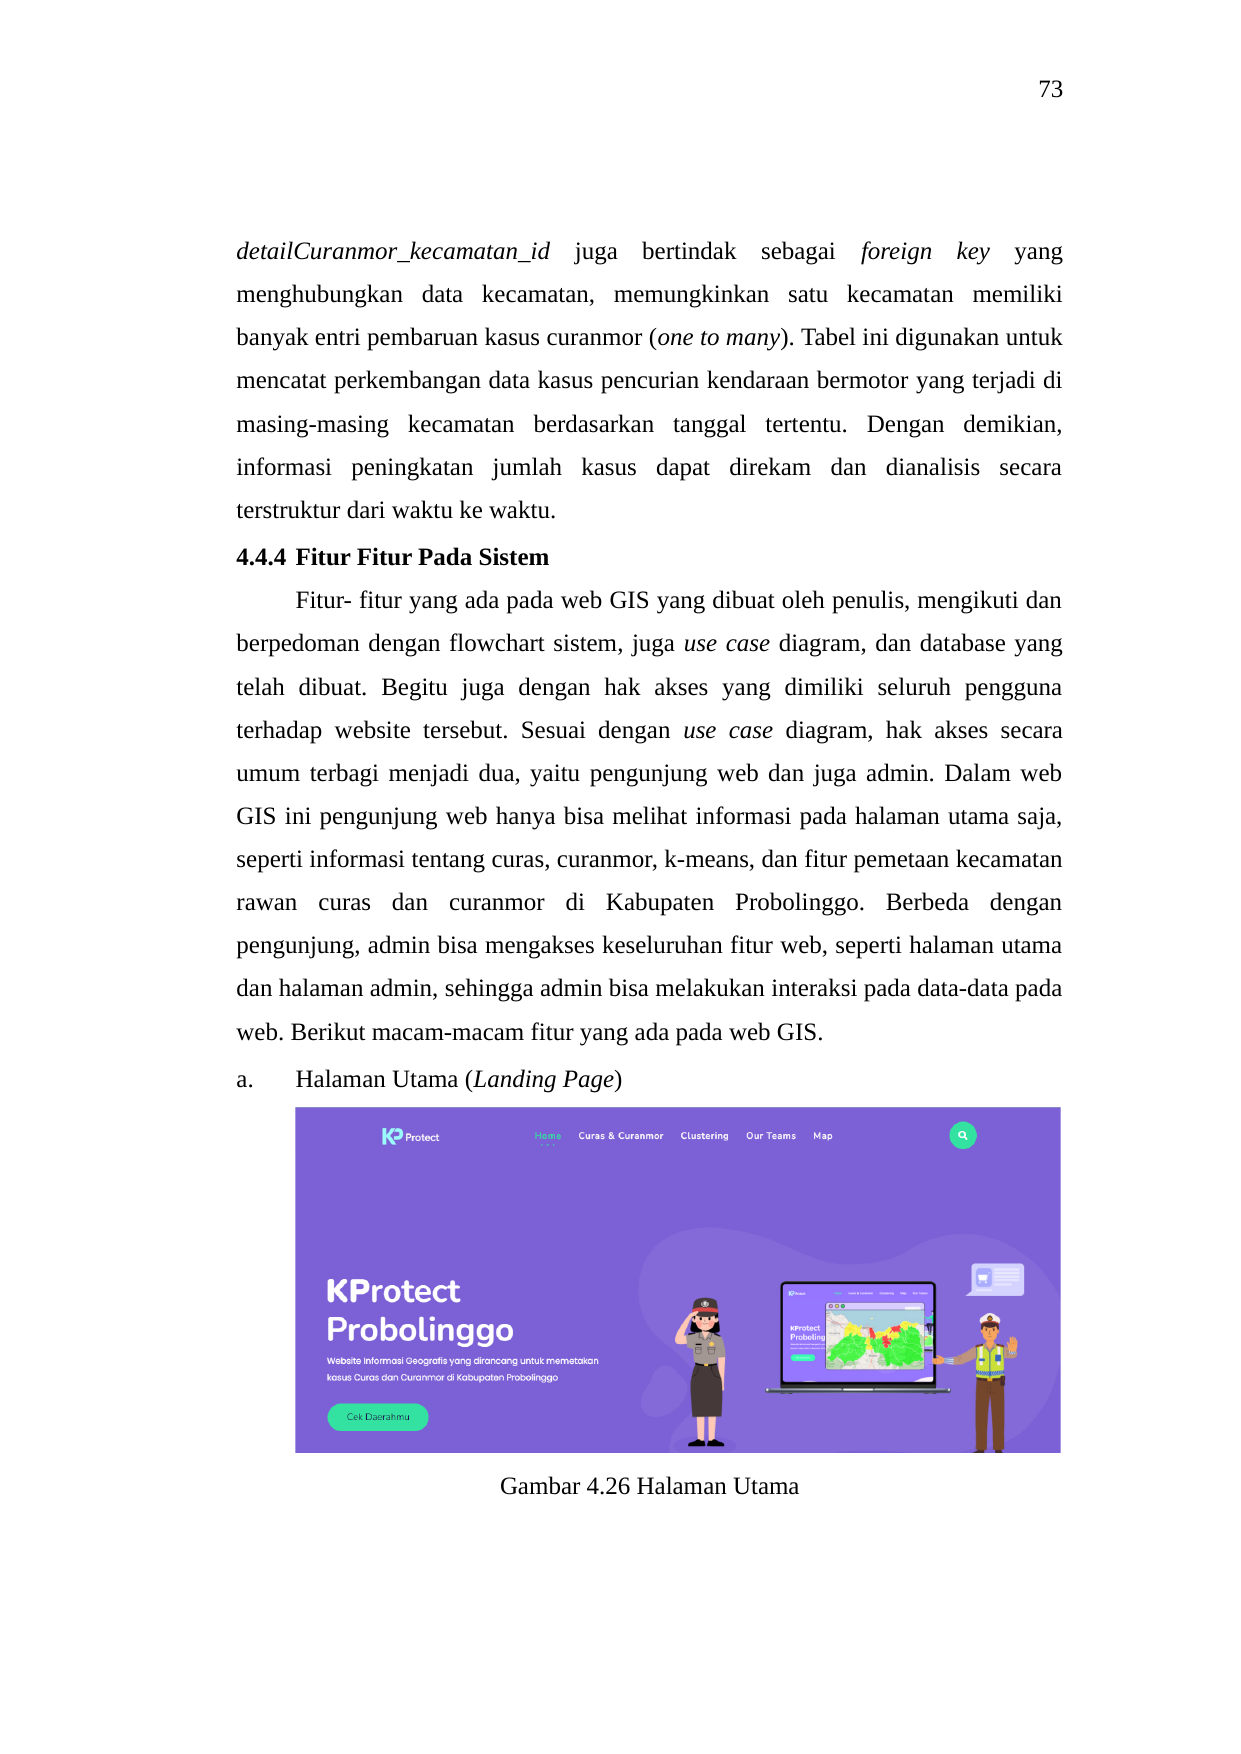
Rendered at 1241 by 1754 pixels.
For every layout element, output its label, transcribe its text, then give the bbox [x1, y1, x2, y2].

list Halaman Utama (Landing Page) [236, 1064, 1063, 1093]
text Fitur- fitur yang ada pada web GIS yang dibuat oleh penulis, mengikuti dan berpedoman dengan flowchart sistem, juga use case diagram, dan database yang telah dibuat. Begitu juga dengan hak akses yang dimiliki seluruh pengguna terhadap website tersebut. Sesuai dengan use case diagram, hak akses secara umum terbagi menjadi dua, yaitu pengunjung web dan juga admin. Dalam web GIS ini pengunjung web hanya bisa melihat informasi pada halaman utama saja, seperti informasi tentang curas, curanmor, k-means, dan fitur pemetaan kecamatan rawan curas dan curanmor di Kabupaten Probolinggo. Berbeda dengan pengunjung, admin bisa mengakses keseluruhan fitur web, seperti halaman utama dan halaman admin, sehingga admin bisa melakukan interaksi pada data-data pada web. Berikut macam-macam fitur yang ada pada web GIS. [236, 585, 1063, 1045]
subtitle Fitur Fitur Pada Sistem [236, 542, 1063, 571]
picture [295, 1107, 1061, 1453]
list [236, 236, 1063, 524]
